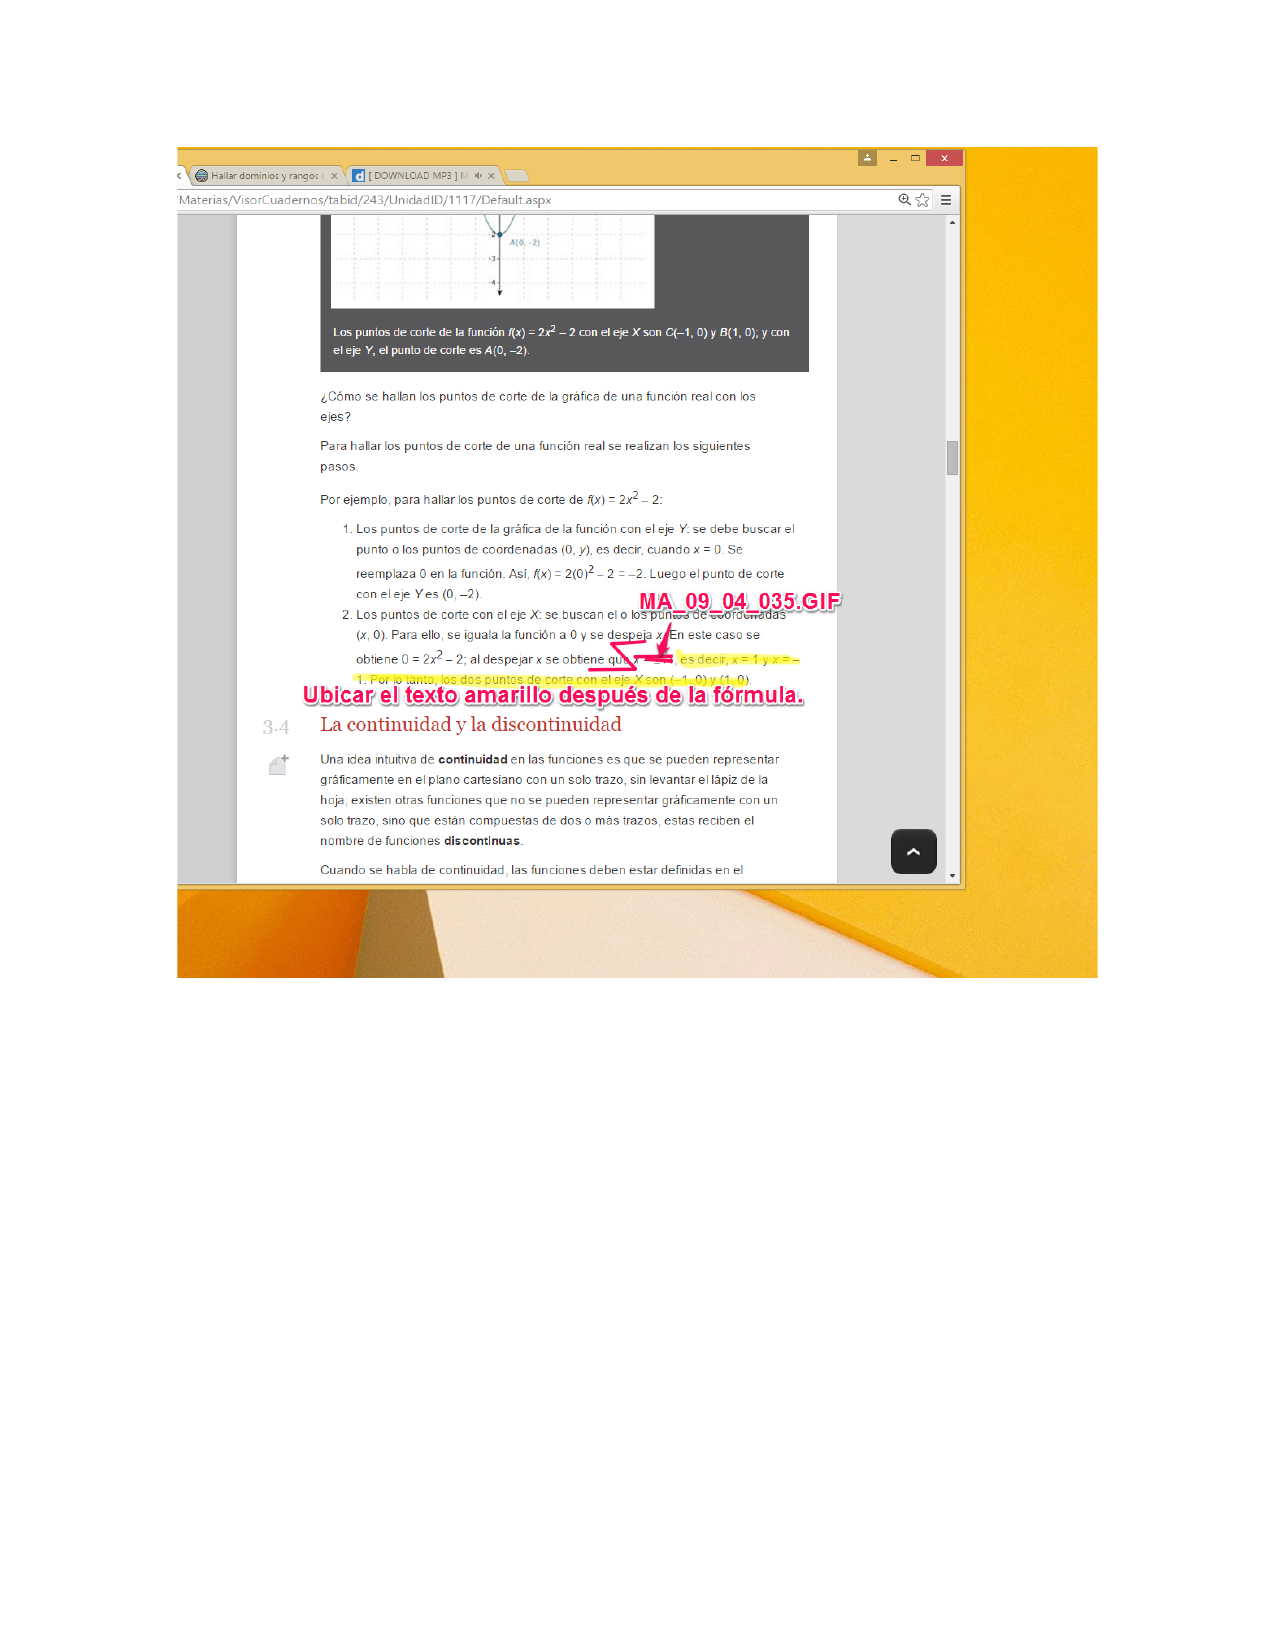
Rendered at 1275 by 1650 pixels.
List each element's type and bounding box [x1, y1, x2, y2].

picture [177, 147, 1098, 978]
